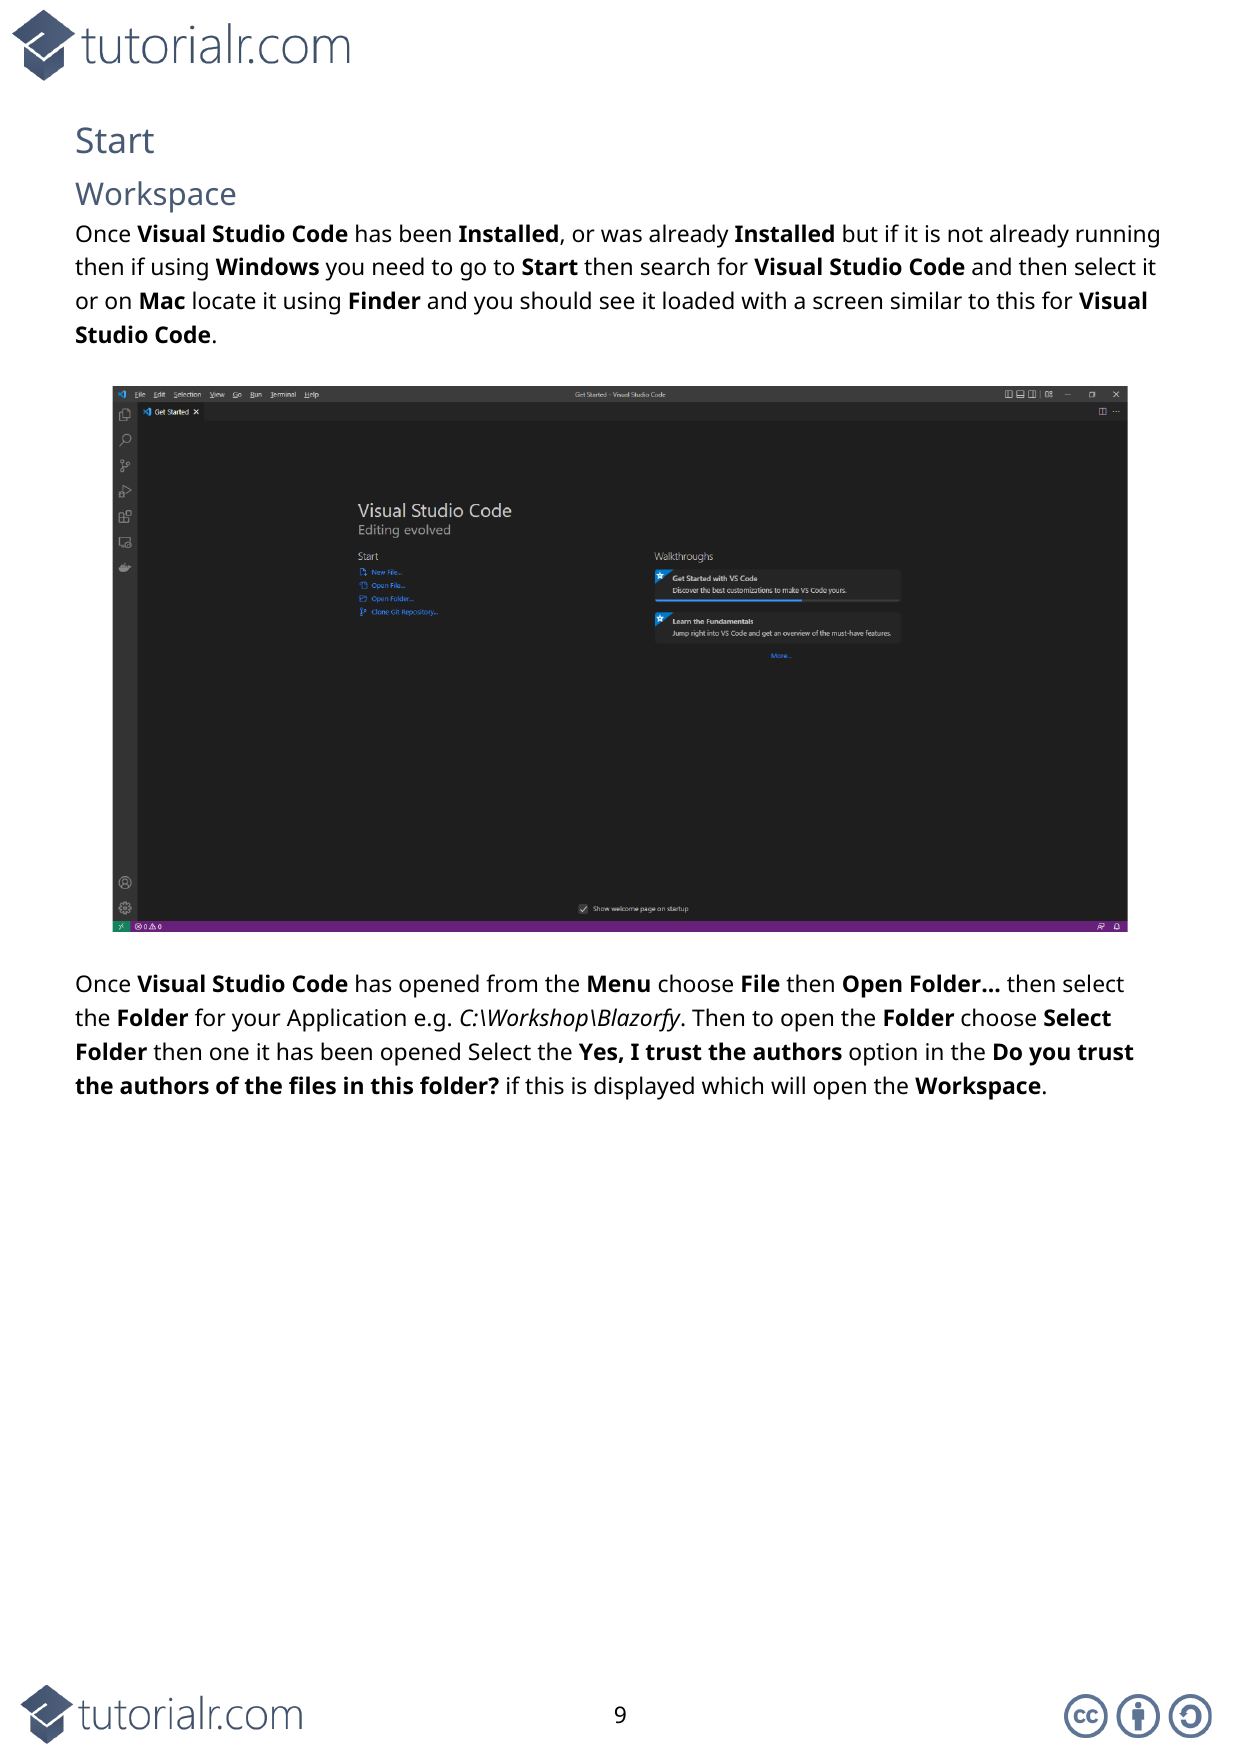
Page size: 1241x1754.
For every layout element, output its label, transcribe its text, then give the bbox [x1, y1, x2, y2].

picture [17, 1685, 313, 1744]
picture [112, 386, 1128, 932]
subtitle Workspace [75, 172, 1165, 214]
subtitle Start [75, 115, 1165, 163]
text Once Visual Studio Code has been Installed, or was already Installed but if it is not already running then if using Windows you need to go to Start then search for Visual Studio Code and then select it or on Mac locate it using Finder and you should see it loaded with a screen similar to this for Visual Studio Code. [75, 217, 1165, 350]
text Once Visual Studio Code has opened from the Menu choose File then Open Folder... then select the Folder for your Application e.g. C:\Workshop\Blazorfy. Then to open the Folder choose Select Folder then one it has been opened Select the Yes, I trust the authors option in the Do you trust the authors of the files in this folder? if this is displayed which will open the Workspace. [75, 968, 1165, 1101]
picture [8, 9, 363, 81]
picture [1064, 1694, 1212, 1738]
